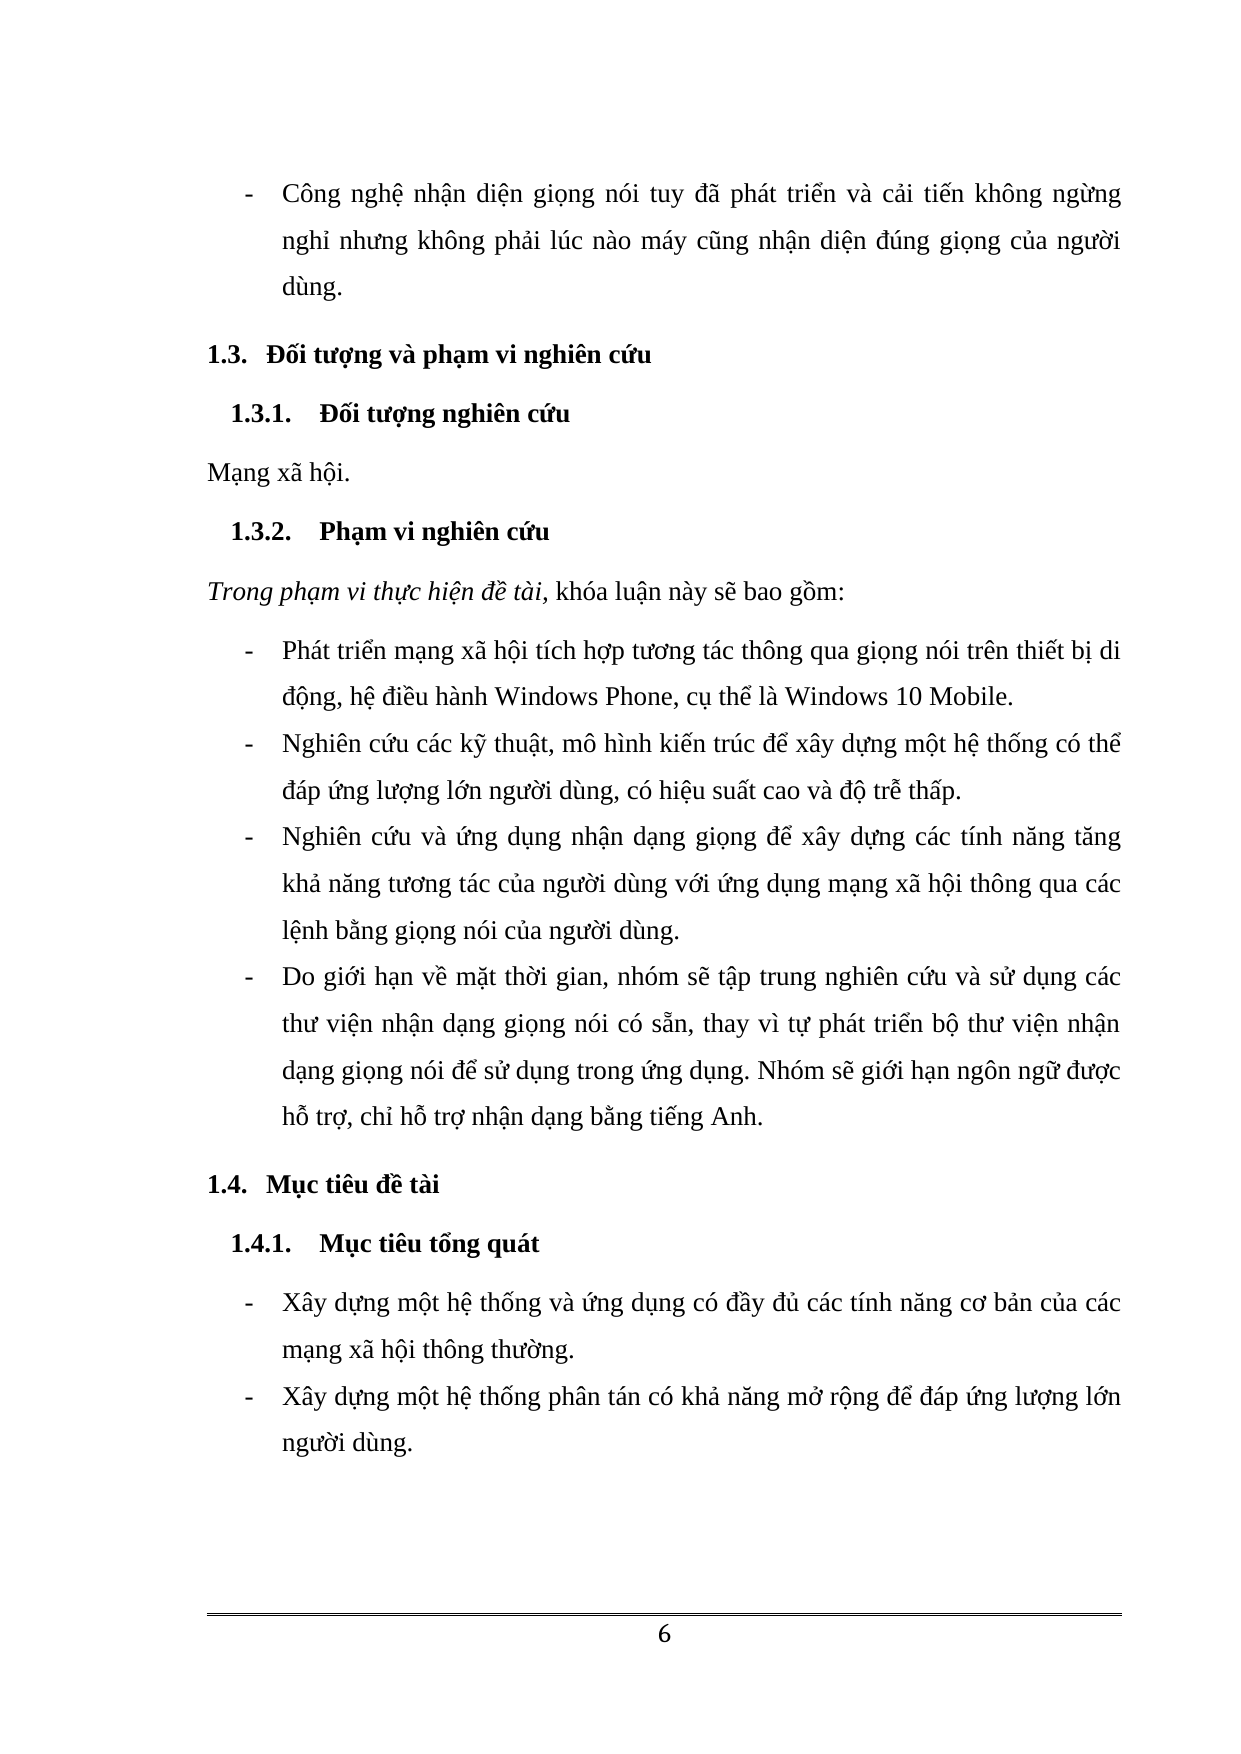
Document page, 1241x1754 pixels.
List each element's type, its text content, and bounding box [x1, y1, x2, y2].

list Xây dựng một hệ thống và ứng dụng có đầy đủ các tính năng cơ bản của các mạng xã hội thông thường. [244, 1286, 1122, 1364]
subtitle Đối tượng và phạm vi nghiên cứu [207, 338, 1122, 369]
list Nghiên cứu và ứng dụng nhận dạng giọng để xây dựng các tính năng tăng khả năng tương tác của người dùng với ứng dụng mạng xã hội thông qua các lệnh bằng giọng nói của người dùng. [244, 821, 1122, 945]
list Công nghệ nhận diện giọng nói tuy đã phát triển và cải tiến không ngừng nghỉ nhưng không phải lúc nào máy cũng nhận diện đúng giọng của người dùng. [244, 177, 1122, 302]
list Phát triển mạng xã hội tích hợp tương tác thông qua giọng nói trên thiết bị di động, hệ điều hành Windows Phone, cụ thể là Windows 10 Mobile. [244, 634, 1122, 712]
list Xây dựng một hệ thống phân tán có khả năng mở rộng để đáp ứng lượng lớn người dùng. [244, 1380, 1122, 1457]
text Trong phạm vi thực hiện đề tài, khóa luận này sẽ bao gồm: [207, 575, 1122, 606]
subtitle Mục tiêu tổng quát [230, 1227, 1122, 1258]
subtitle Mục tiêu đề tài [207, 1168, 1122, 1199]
subtitle Đối tượng nghiên cứu [230, 397, 1122, 428]
list Nghiên cứu các kỹ thuật, mô hình kiến trúc để xây dựng một hệ thống có thể đáp ứng lượng lớn người dùng, có hiệu suất cao và độ trễ thấp. [244, 727, 1122, 805]
subtitle Phạm vi nghiên cứu [230, 516, 1122, 547]
list Do giới hạn về mặt thời gian, nhóm sẽ tập trung nghiên cứu và sử dụng các thư viện nhận dạng giọng nói có sẵn, thay vì tự phát triển bộ thư viện nhận dạng giọng nói để sử dụng trong ứng dụng. Nhóm sẽ giới hạn ngôn ngữ được hỗ trợ, chỉ hỗ trợ nhận dạng bằng tiếng Anh. [244, 961, 1122, 1132]
text Mạng xã hội. [207, 456, 1122, 487]
